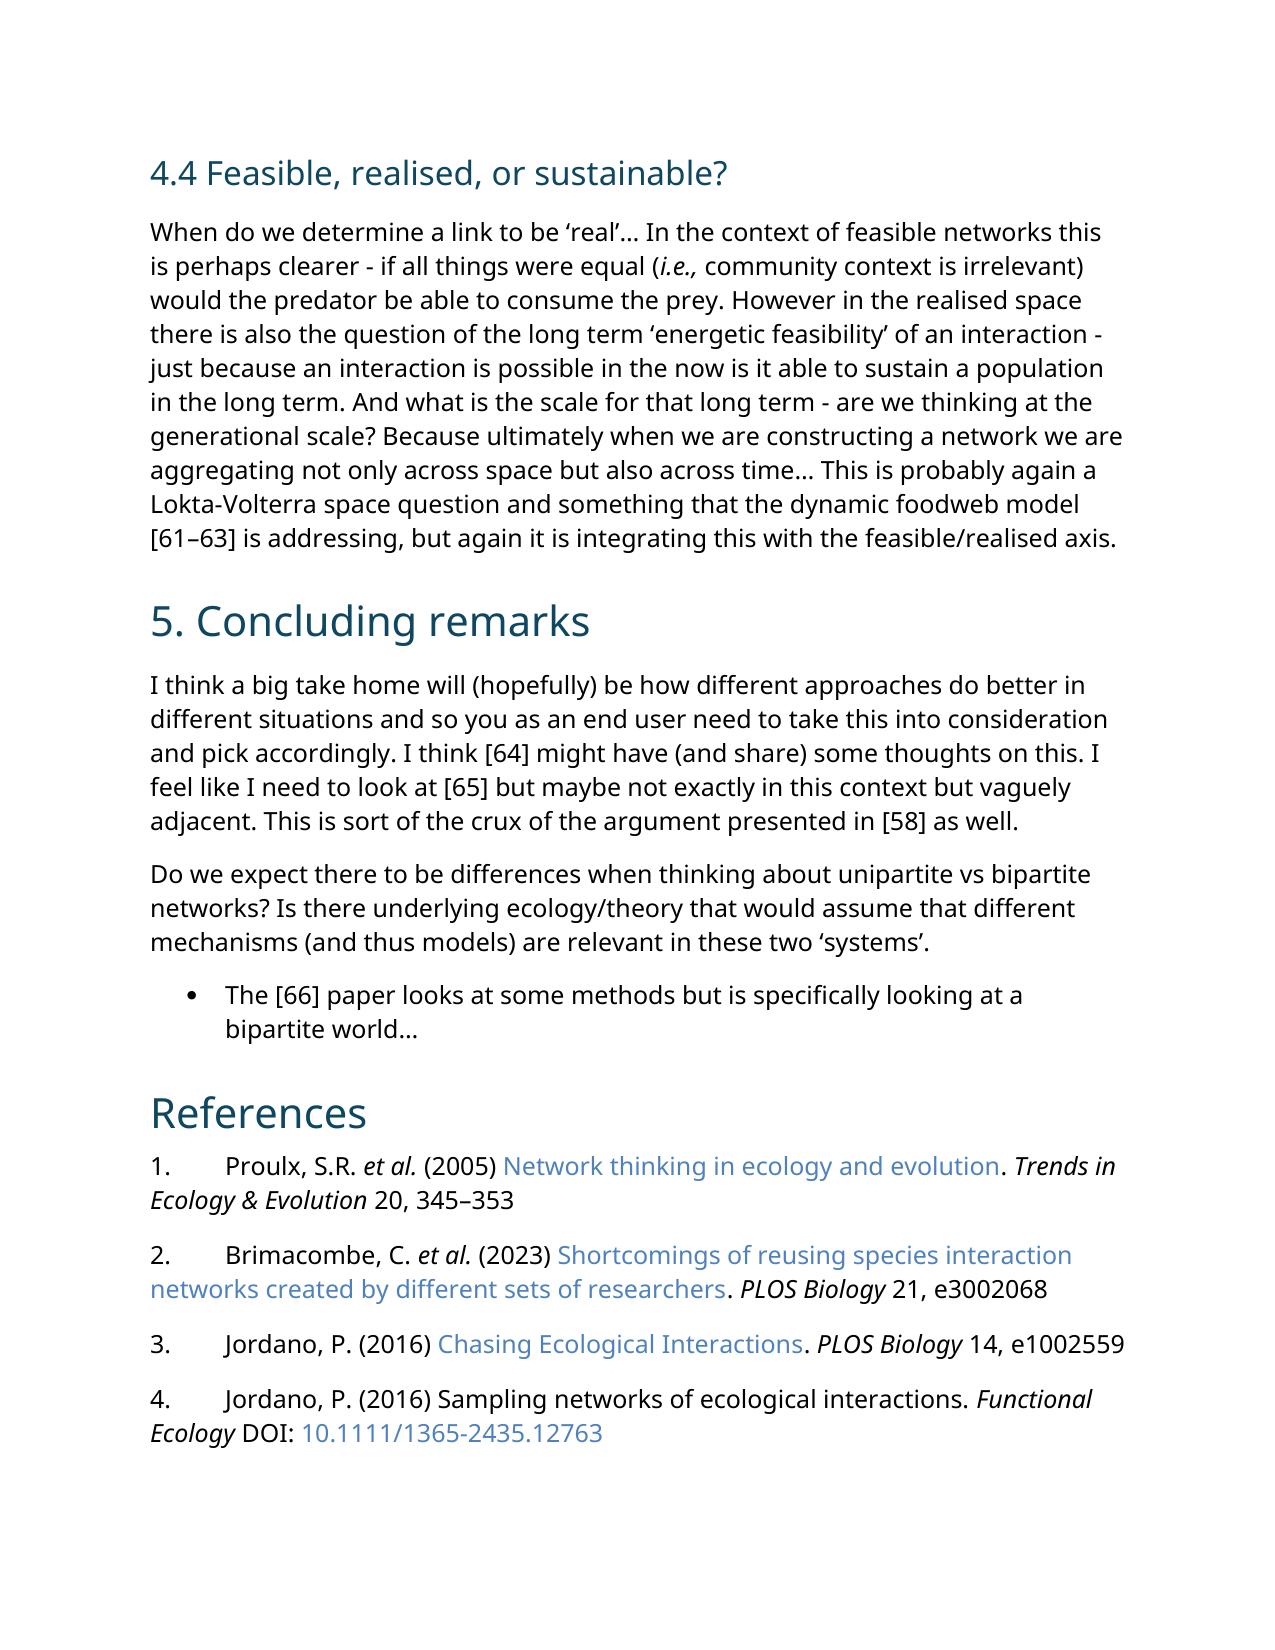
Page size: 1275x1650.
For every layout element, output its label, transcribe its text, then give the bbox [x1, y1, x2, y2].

text 2. Brimacombe, C. et al. (2023) Shortcomings of reusing species interaction networks created by different sets of researchers. PLOS Biology 21, e3002068 [150, 1237, 1125, 1306]
text 4. Jordano, P. (2016) Sampling networks of ecological interactions. Functional Ecology DOI: 10.1111/1365-2435.12763 [150, 1381, 1125, 1449]
text Do we expect there to be differences when thinking about unipartite vs bipartite networks? Is there underlying ecology/theory that would assume that different mechanisms (and thus models) are relevant in these two ‘systems’. [150, 857, 1125, 959]
text When do we determine a link to be ‘real’… In the context of feasible networks this is perhaps clearer - if all things were equal (i.e., community context is irrelevant) would the predator be able to consume the prey. However in the realised space there is also the question of the long term ‘energetic feasibility’ of an interaction - just because an interaction is possible in the now is it able to sustain a population in the long term. And what is the scale for that long term - are we thinking at the generational scale? Because ultimately when we are constructing a network we are aggregating not only across space but also across time… This is probably again a Lokta-Volterra space question and something that the dynamic foodweb model [61–63] is addressing, but again it is integrating this with the feasible/realised axis. [150, 214, 1125, 555]
text I think a big take home will (hopefully) be how different approaches do better in different situations and so you as an end user need to take this into consideration and pick accordingly. I think [64] might have (and share) some thoughts on this. I feel like I need to look at [65] but maybe not exactly in this context but vaguely adjacent. This is sort of the crux of the argument presented in [58] as well. [150, 668, 1125, 838]
subtitle References [150, 1083, 1125, 1140]
subtitle 4.4 Feasible, realised, or sustainable? [150, 150, 1125, 195]
text 3. Jordano, P. (2016) Chasing Ecological Interactions. PLOS Biology 14, e1002559 [150, 1326, 1125, 1361]
list The [66] paper looks at some methods but is specifically looking at a bipartite world… [187, 978, 1125, 1046]
text 1. Proulx, S.R. et al. (2005) Network thinking in ecology and evolution. Trends in Ecology & Evolution 20, 345–353 [150, 1148, 1125, 1217]
subtitle 5. Concluding remarks [150, 592, 1125, 649]
